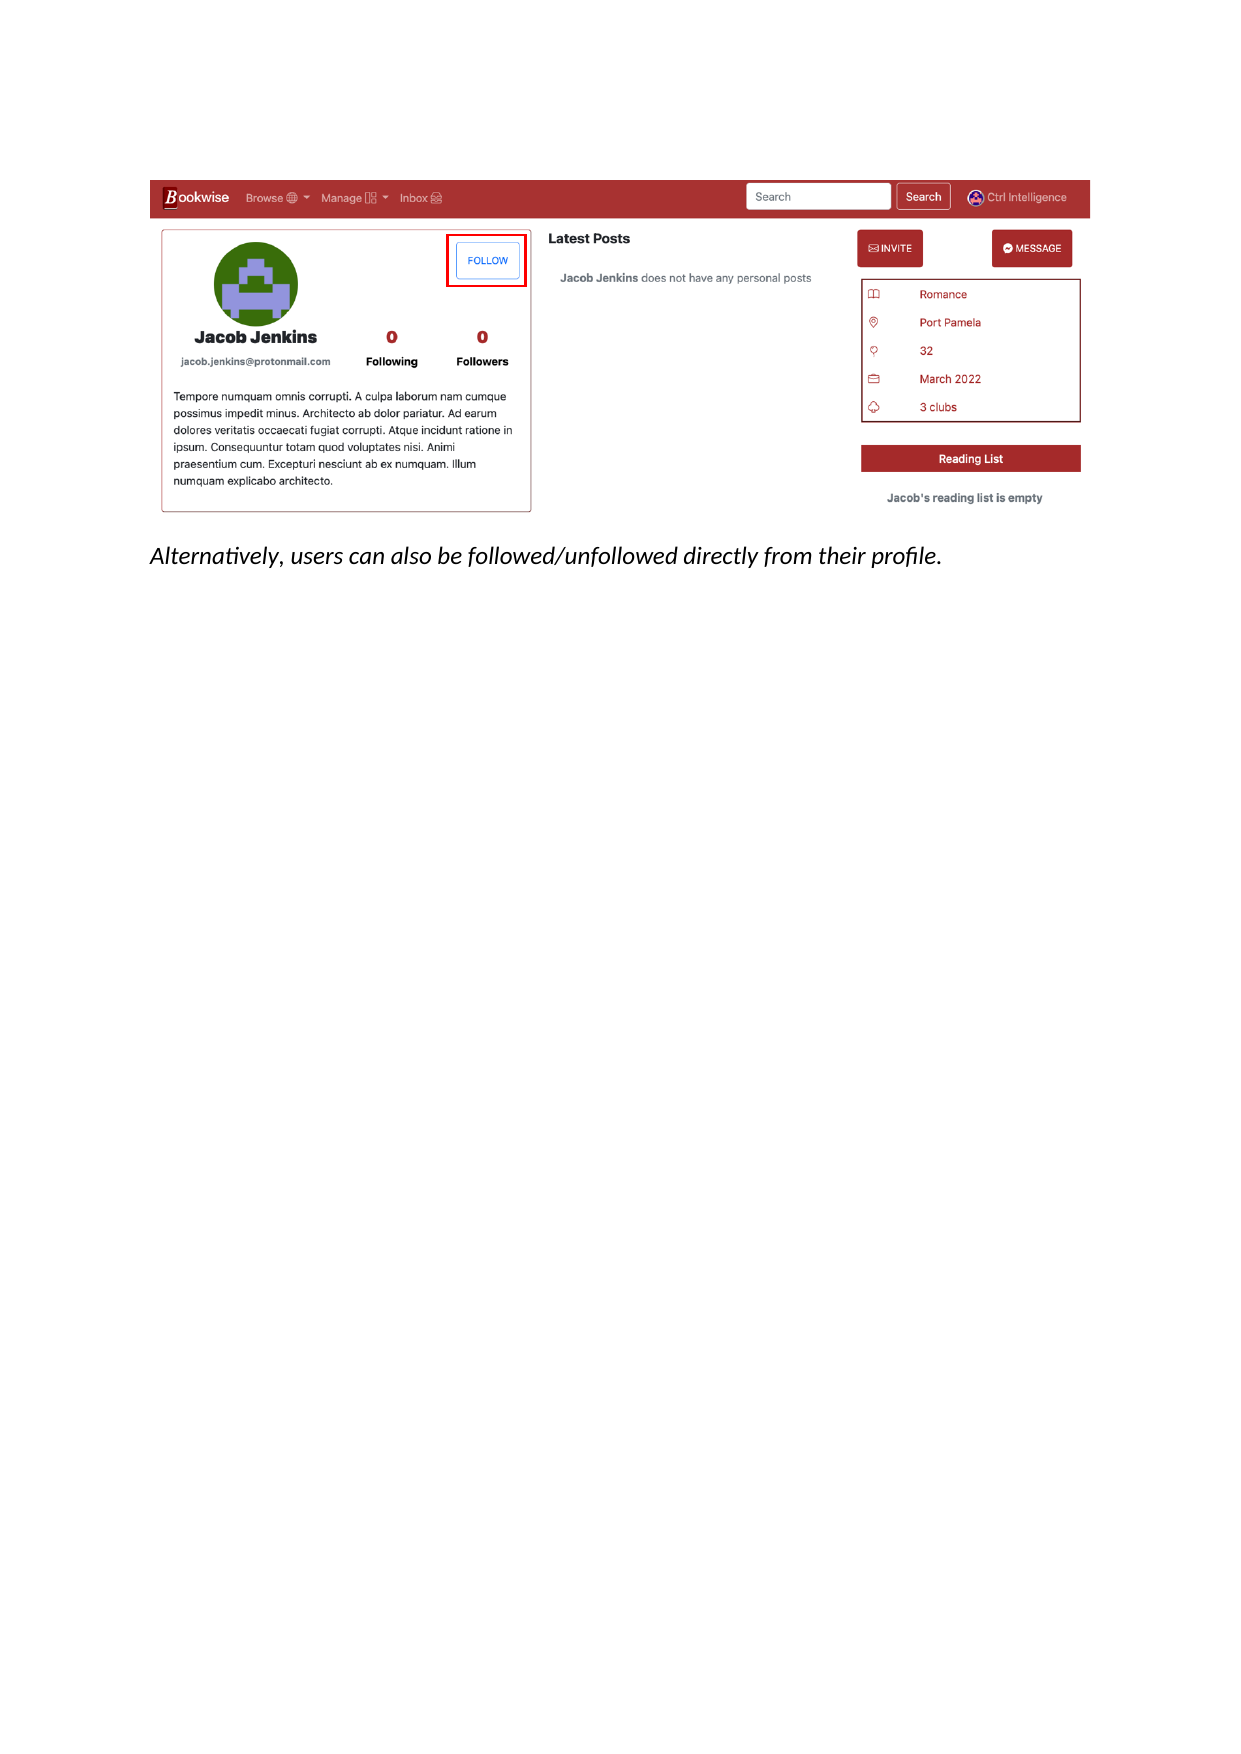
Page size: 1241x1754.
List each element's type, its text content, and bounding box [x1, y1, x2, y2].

text Alternatively, users can also be followed/unfollowed directly from their profile. [150, 541, 1090, 571]
picture [150, 180, 1091, 541]
